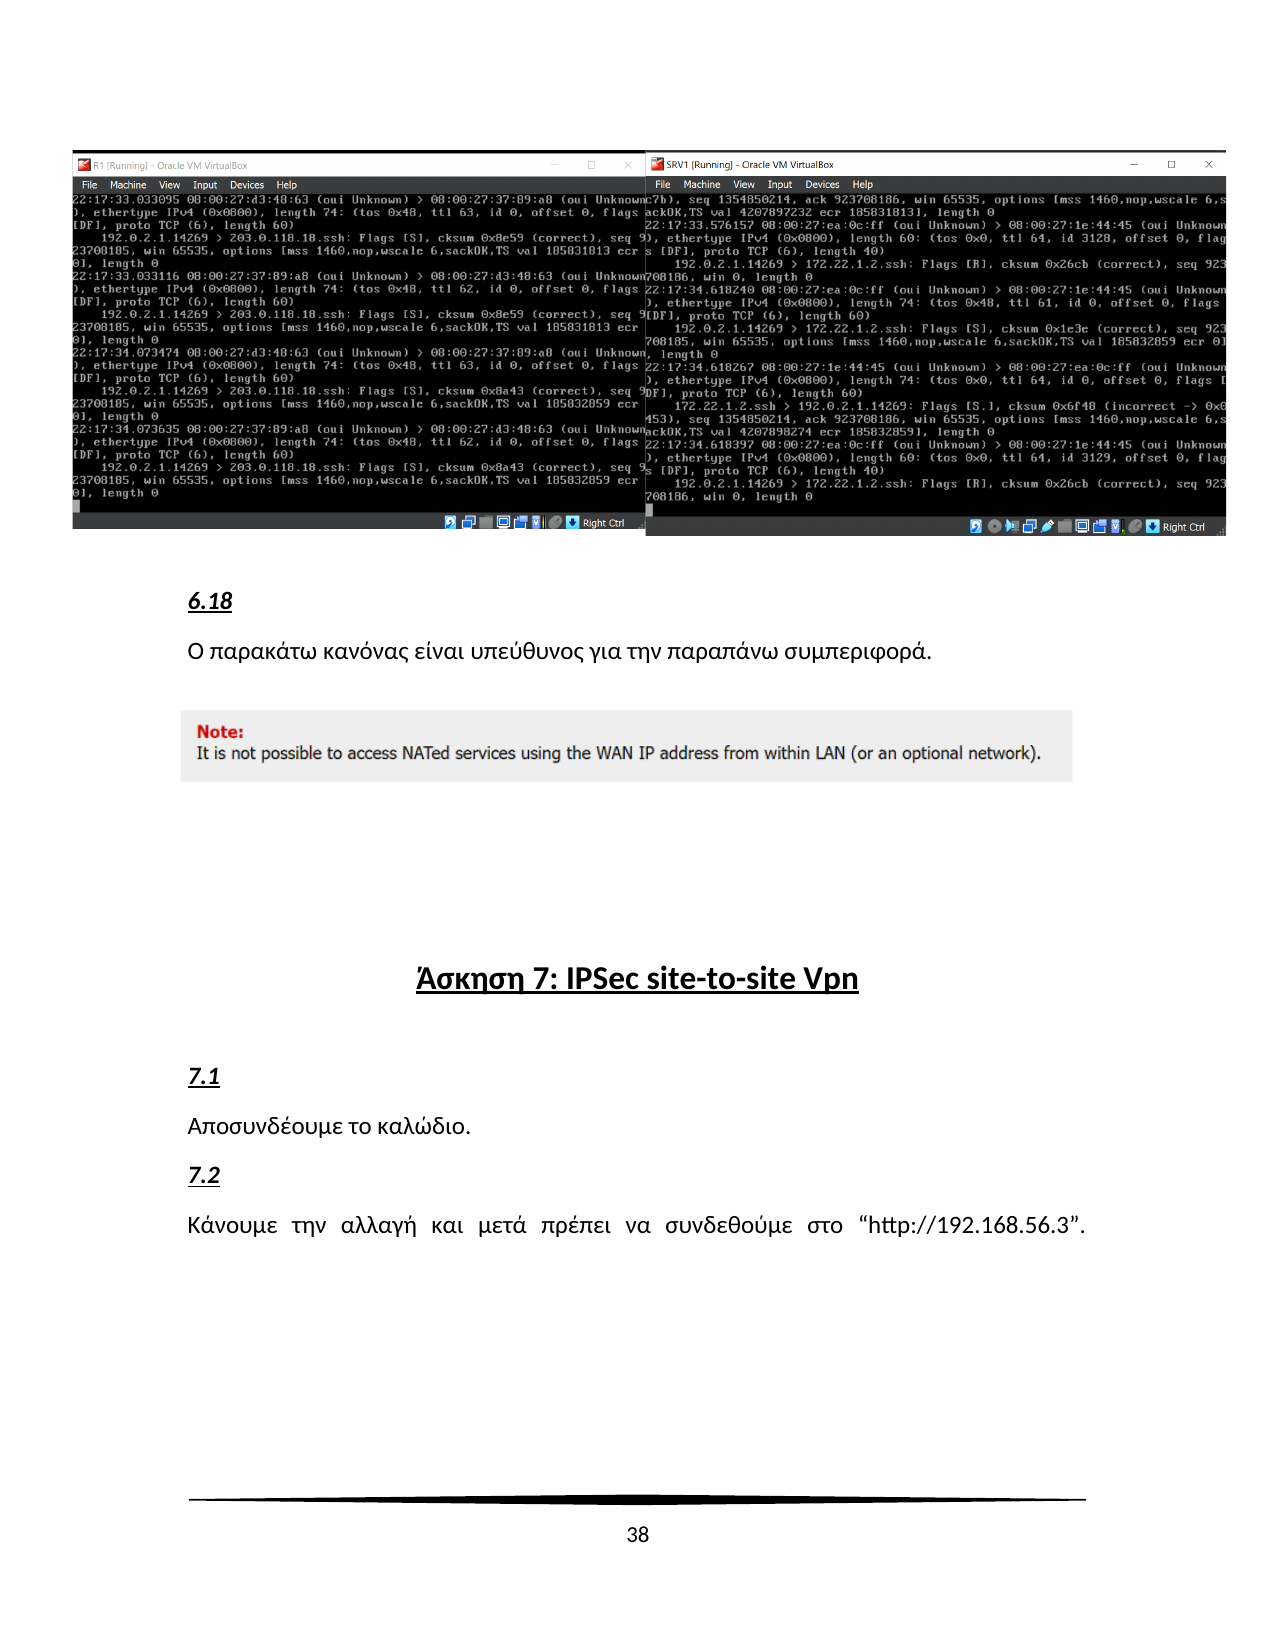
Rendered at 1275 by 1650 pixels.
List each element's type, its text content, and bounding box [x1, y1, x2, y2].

picture [175, 694, 1075, 787]
text 6.18 [187, 586, 1087, 616]
text Ο παρακάτω κανόνας είναι υπεύθυνος για την παραπάνω συμπεριφορά. [187, 635, 1087, 666]
text 7.1 [187, 1017, 1087, 1091]
text 7.2 [187, 1160, 1087, 1190]
text Κάνουμε την αλλαγή και μετά πρέπει να συνδεθούμε στο “http://192.168.56.3”. [187, 1209, 1087, 1270]
text Άσκηση 7: IPSec site-to-site Vpn [187, 957, 1087, 997]
picture [72, 150, 1227, 536]
text Αποσυνδέουμε το καλώδιο. [187, 1110, 1087, 1141]
